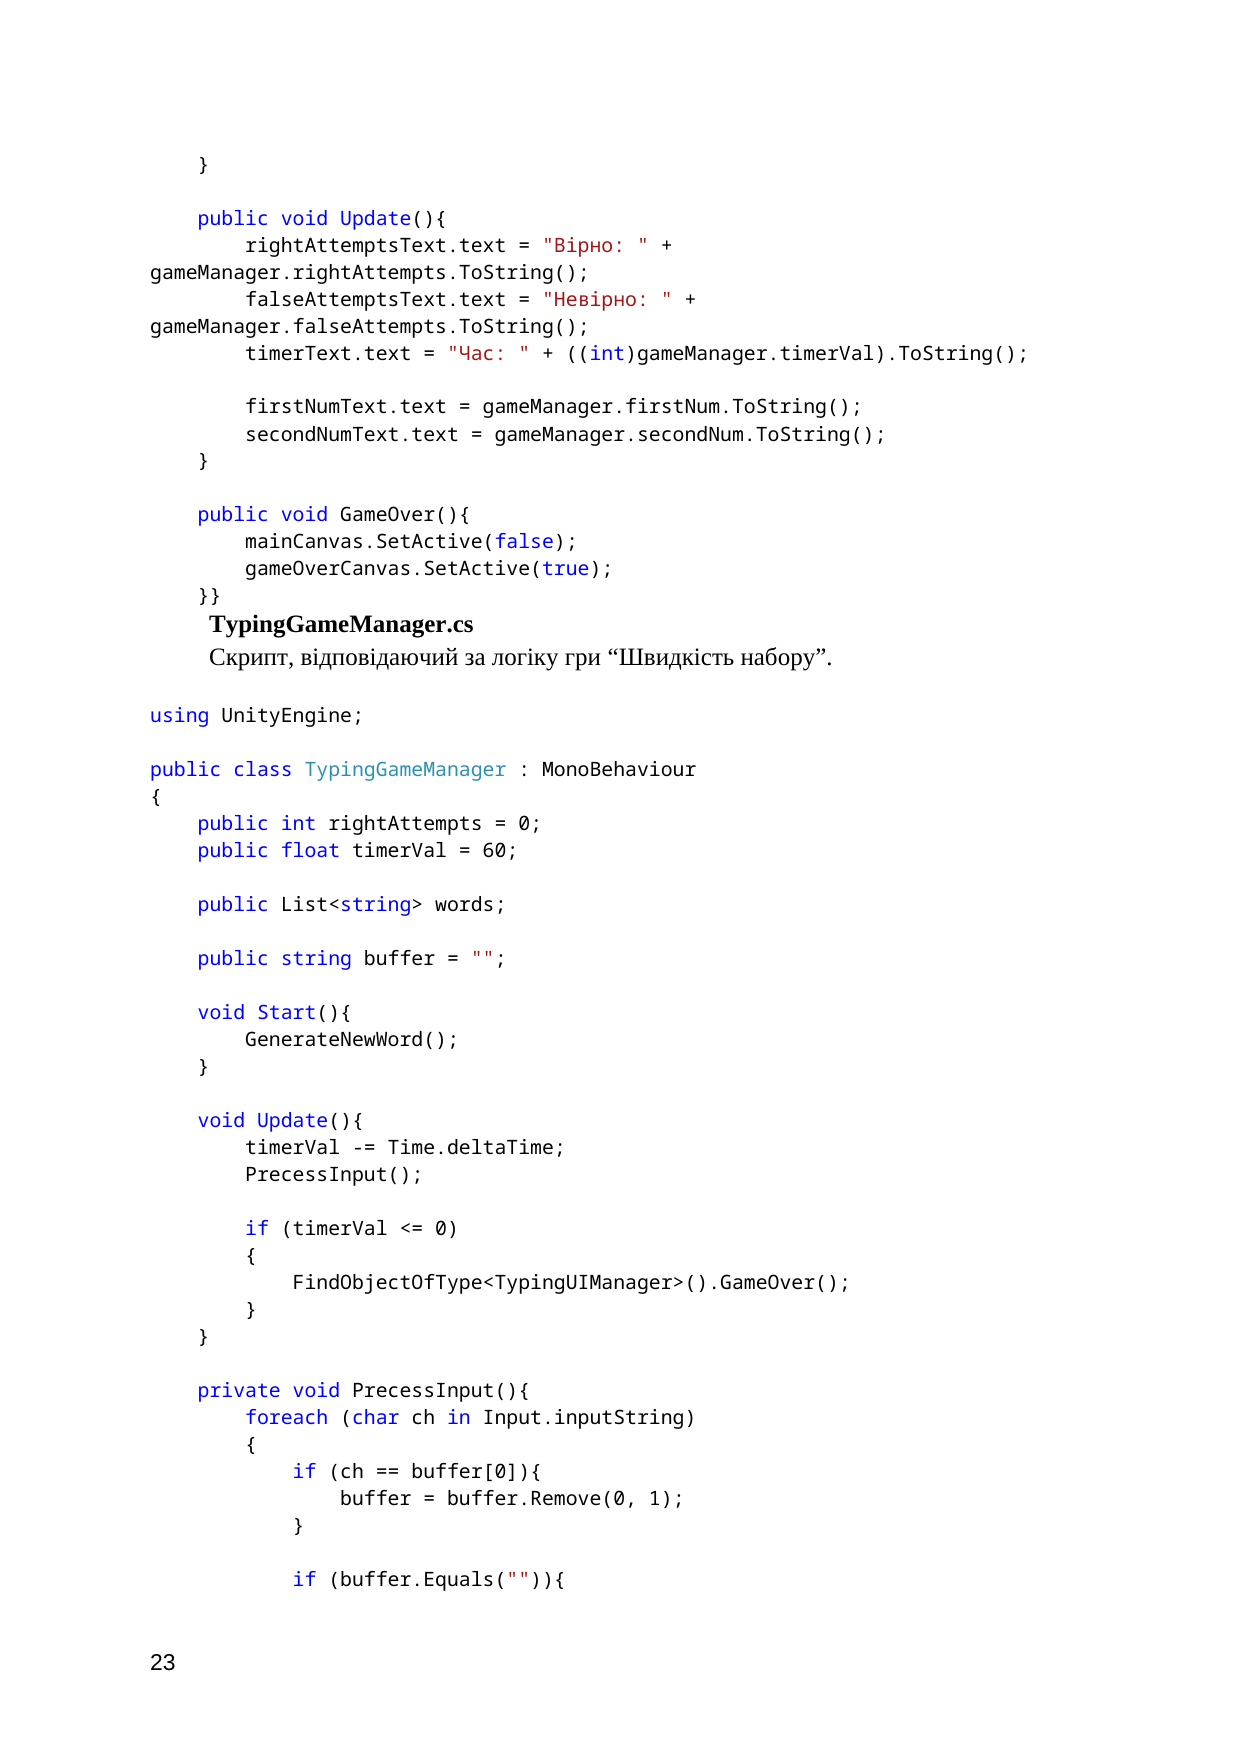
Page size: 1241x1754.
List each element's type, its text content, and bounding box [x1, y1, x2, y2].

text void Update(){ [150, 1106, 1090, 1133]
text buffer = buffer.Remove(0, 1); [150, 1484, 1090, 1511]
text timerText.text = "Час: " + ((int)gameManager.timerVal).ToString(); [150, 339, 1090, 366]
text using UnityEngine; [150, 702, 1090, 729]
text { [150, 1430, 1090, 1457]
text public int rightAttempts = 0; [150, 809, 1090, 837]
text public float timerVal = 60; [150, 837, 1090, 863]
text public string buffer = ""; [150, 944, 1090, 971]
text } [150, 1511, 1090, 1538]
text timerVal -= Time.deltaTime; [150, 1133, 1090, 1160]
text public void Update(){ [150, 204, 1090, 231]
text if (buffer.Equals("")){ [150, 1565, 1090, 1592]
text } [150, 447, 1090, 474]
text void Start(){ [150, 998, 1090, 1025]
text mainCanvas.SetActive(false); [150, 528, 1090, 555]
text if (ch == buffer[0]){ [150, 1457, 1090, 1484]
text if (timerVal <= 0) [150, 1214, 1090, 1241]
text FindObjectOfType<TypingUIManager>().GameOver(); [150, 1268, 1090, 1295]
text } [150, 1295, 1090, 1322]
text private void PrecessInput(){ [150, 1376, 1090, 1403]
text }} [150, 582, 1090, 609]
text GenerateNewWord(); [150, 1025, 1090, 1052]
text { [150, 783, 1090, 809]
text PrecessInput(); [150, 1160, 1090, 1187]
text firstNumText.text = gameManager.firstNum.ToString(); [150, 393, 1090, 420]
text gameOverCanvas.SetActive(true); [150, 555, 1090, 582]
text public class TypingGameManager : MonoBehaviour [150, 756, 1090, 783]
text public void GameOver(){ [150, 501, 1090, 528]
text public List<string> words; [150, 891, 1090, 917]
text secondNumText.text = gameManager.secondNum.ToString(); [150, 420, 1090, 447]
text { [150, 1241, 1090, 1268]
text foreach (char ch in Input.inputString) [150, 1403, 1090, 1430]
text Скрипт, відповідаючий за логіку гри “Швидкість набору”. [150, 642, 1090, 670]
text } [150, 1052, 1090, 1079]
text rightAttemptsText.text = "Вірно: " + gameManager.rightAttempts.ToString(); [150, 231, 1090, 285]
text TypingGameManager.cs [150, 609, 1090, 637]
text falseAttemptsText.text = "Невірно: " + gameManager.falseAttempts.ToString(); [150, 285, 1090, 339]
text } [150, 1322, 1090, 1349]
text } [150, 150, 1090, 177]
